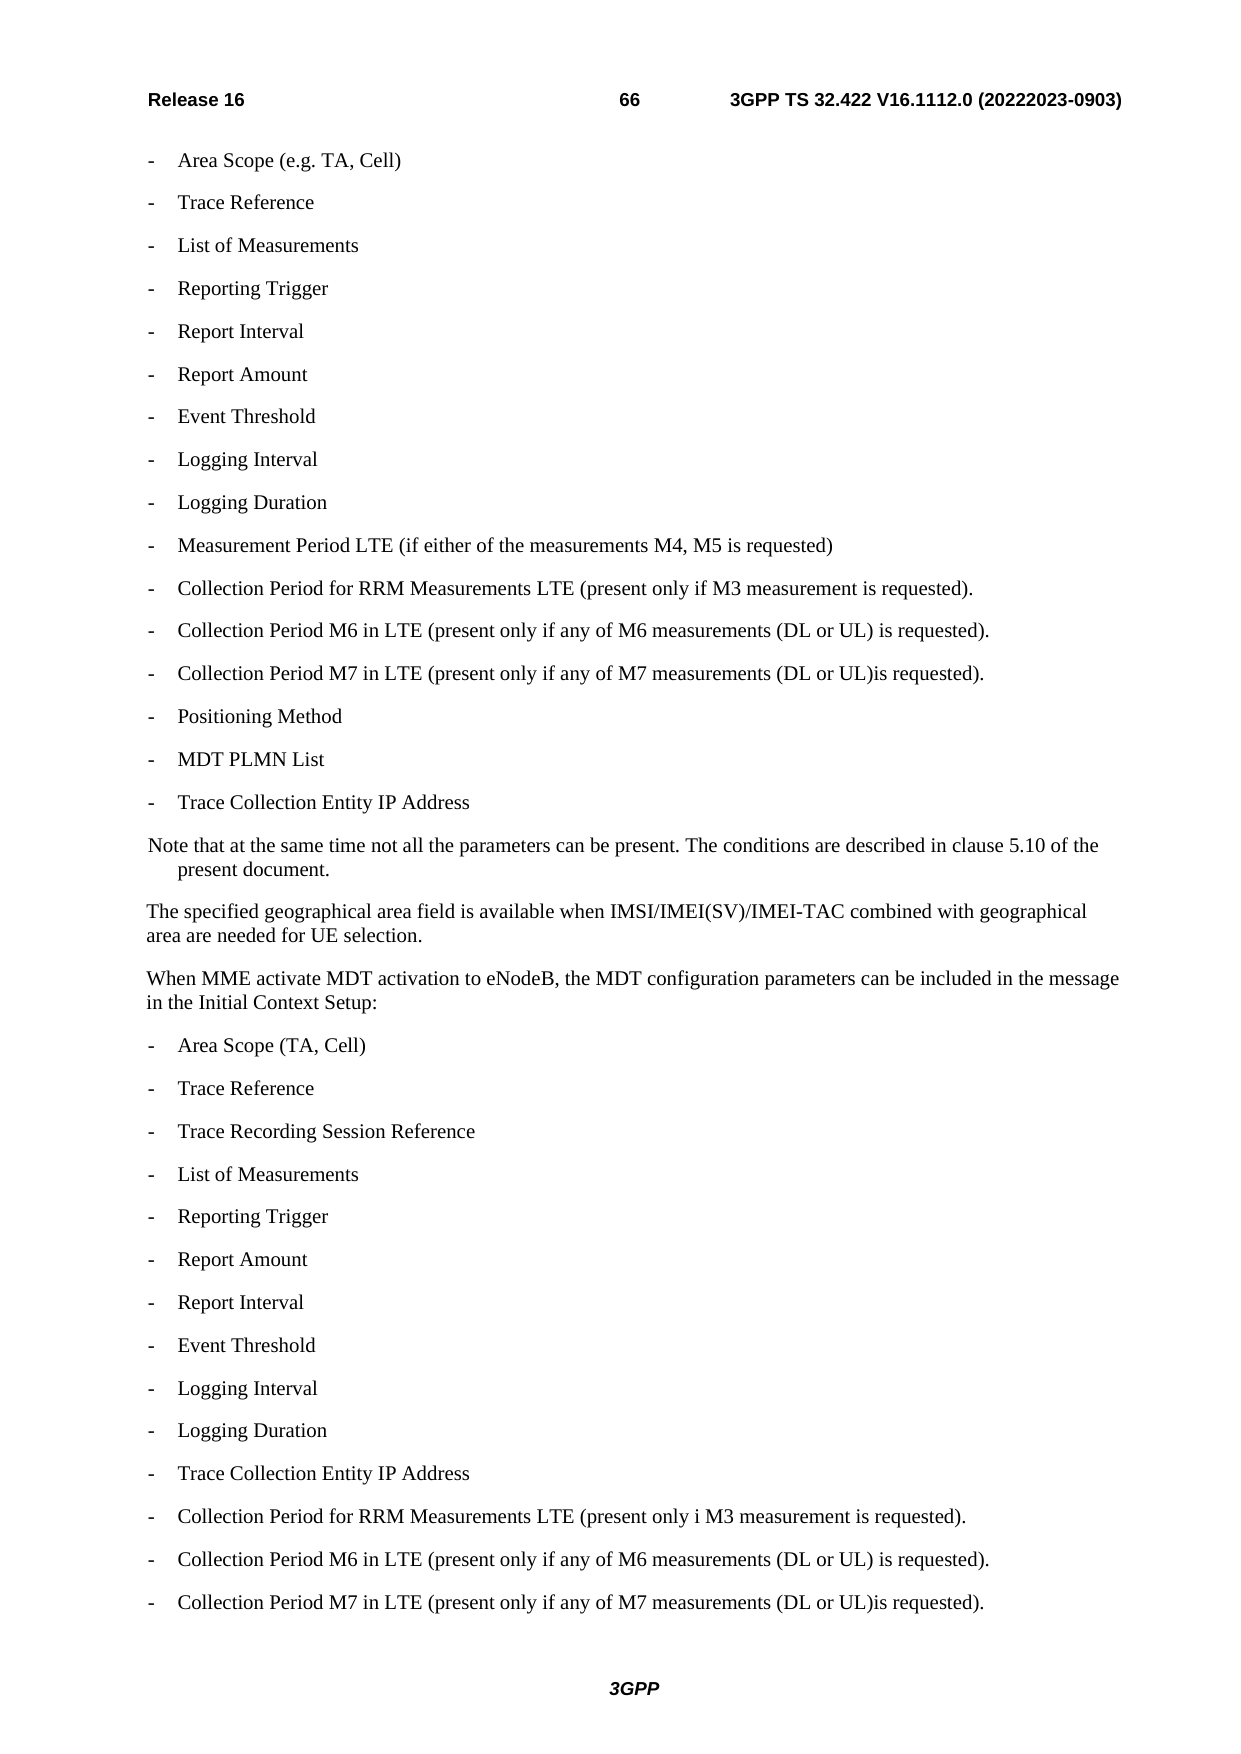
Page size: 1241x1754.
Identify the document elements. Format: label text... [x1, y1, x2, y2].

text When MME activate MDT activation to eNodeB, the MDT configuration parameters can be included in the message in the Initial Context Setup: [146, 966, 1122, 1014]
text - Logging Interval [148, 1376, 1122, 1400]
text - Trace Collection Entity IP Address [148, 790, 1122, 814]
text - Event Threshold [148, 1333, 1122, 1357]
text - Collection Period M7 in LTE (present only if any of M7 measurements (DL or UL)is requested). [148, 661, 1122, 685]
text - Report Interval [148, 1290, 1122, 1314]
text - Area Scope (TA, Cell) [148, 1033, 1122, 1057]
text - Collection Period M6 in LTE (present only if any of M6 measurements (DL or UL) is requested). [148, 1547, 1122, 1571]
text - List of Measurements [148, 233, 1122, 257]
text - Trace Recording Session Reference [148, 1119, 1122, 1143]
text - Trace Reference [148, 190, 1122, 214]
text - Event Threshold [148, 404, 1122, 428]
text - Logging Duration [148, 490, 1122, 514]
text - Reporting Trigger [148, 276, 1122, 300]
text - Area Scope (e.g. TA, Cell) [148, 147, 1122, 172]
text - List of Measurements [148, 1162, 1122, 1186]
text - Collection Period M7 in LTE (present only if any of M7 measurements (DL or UL)is requested). [148, 1590, 1122, 1614]
text - Trace Reference [148, 1076, 1122, 1100]
text - Collection Period M6 in LTE (present only if any of M6 measurements (DL or UL) is requested). [148, 618, 1122, 642]
text - Collection Period for RRM Measurements LTE (present only i M3 measurement is requested). [148, 1504, 1122, 1528]
text - Reporting Trigger [148, 1204, 1122, 1228]
text - Positioning Method [148, 704, 1122, 728]
text - Report Amount [148, 1247, 1122, 1271]
text - Report Amount [148, 362, 1122, 386]
text The specified geographical area field is available when IMSI/IMEI(SV)/IMEI-TAC combined with geographical area are needed for UE selection. [146, 899, 1122, 947]
text - Collection Period for RRM Measurements LTE (present only if M3 measurement is requested). [148, 576, 1122, 600]
text - Measurement Period LTE (if either of the measurements M4, M5 is requested) [148, 533, 1122, 557]
text - MDT PLMN List [148, 747, 1122, 771]
text Note that at the same time not all the parameters can be present. The conditions are described in clause 5.10 of the present document. [148, 832, 1122, 881]
text - Report Interval [148, 319, 1122, 343]
text - Logging Duration [148, 1418, 1122, 1442]
text - Logging Interval [148, 447, 1122, 471]
text - Trace Collection Entity IP Address [148, 1461, 1122, 1485]
